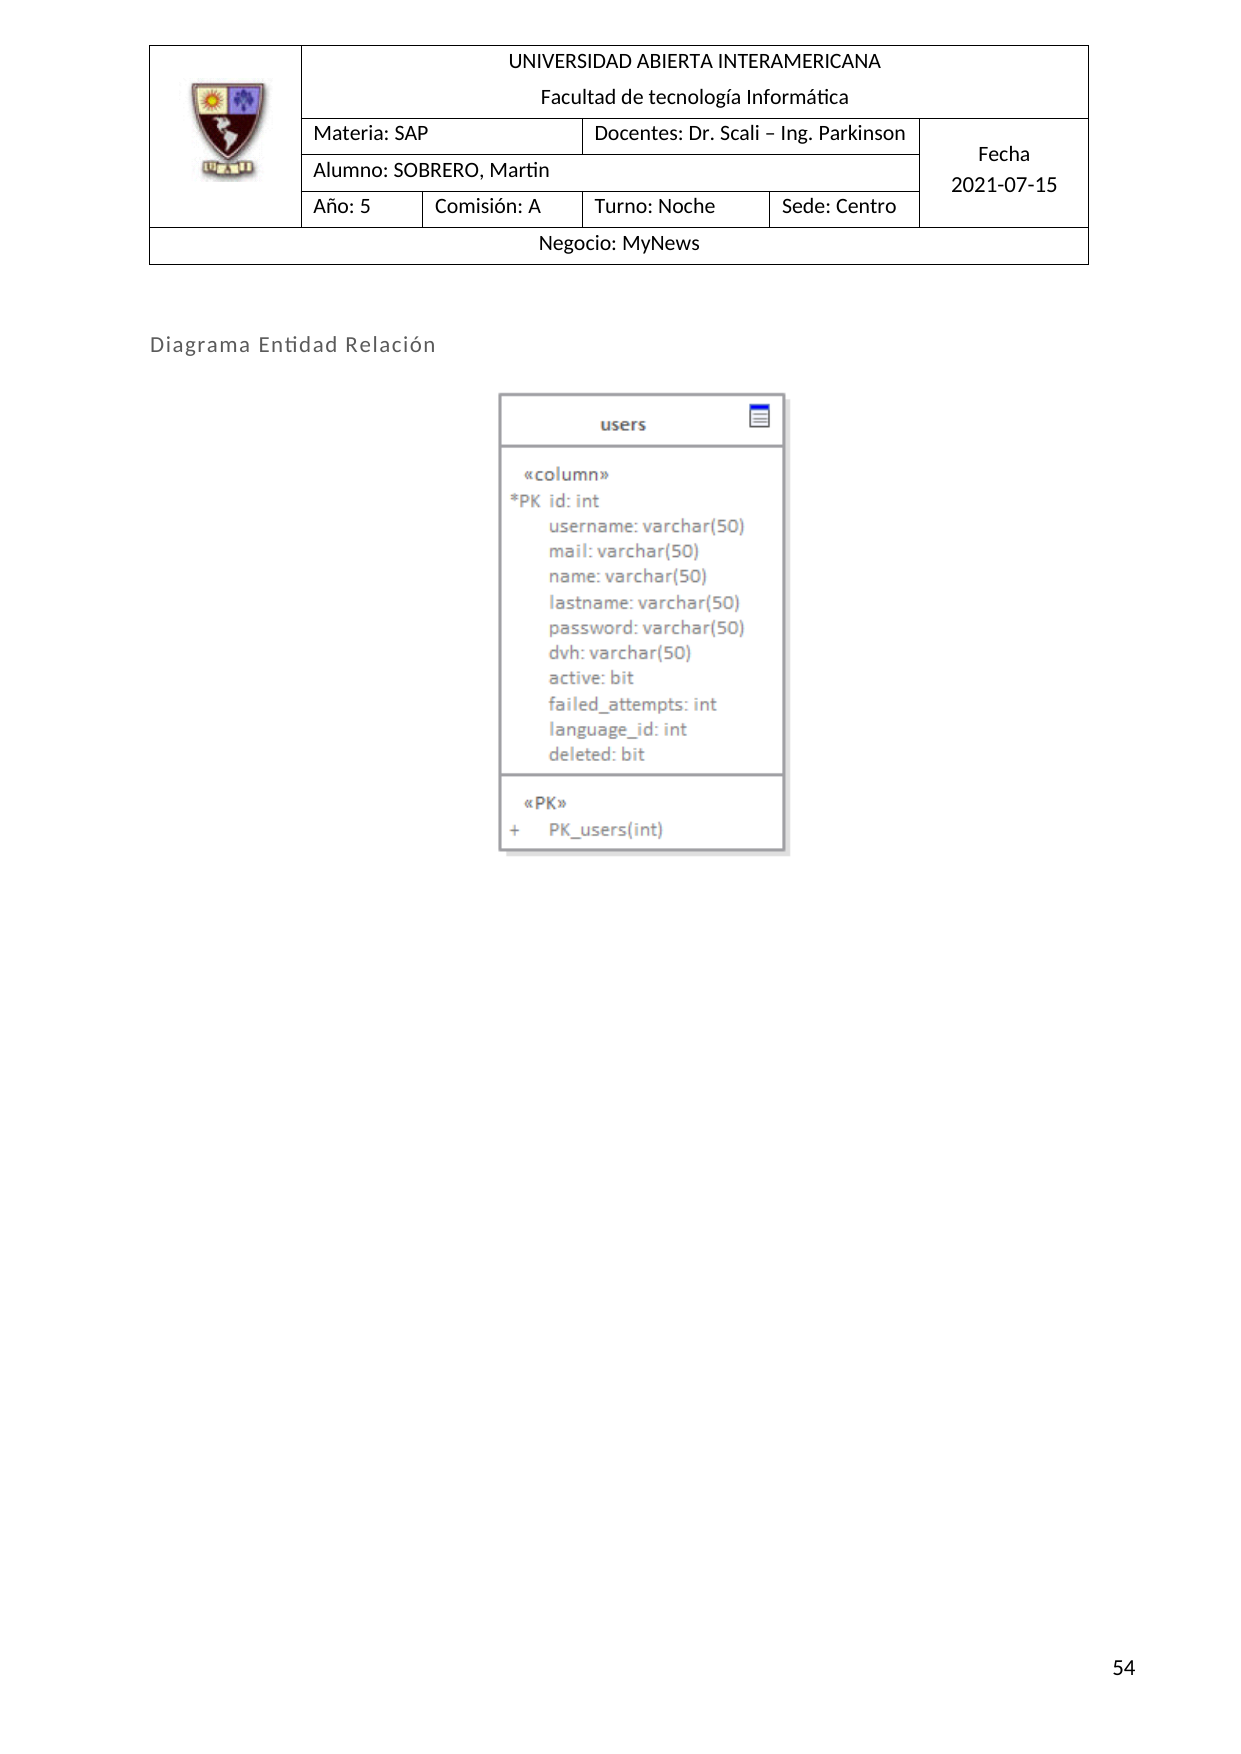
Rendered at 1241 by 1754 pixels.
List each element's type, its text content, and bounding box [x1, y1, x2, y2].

picture [494, 387, 792, 858]
picture [177, 74, 278, 187]
subtitle Diagrama Entidad Relación [150, 330, 1135, 358]
